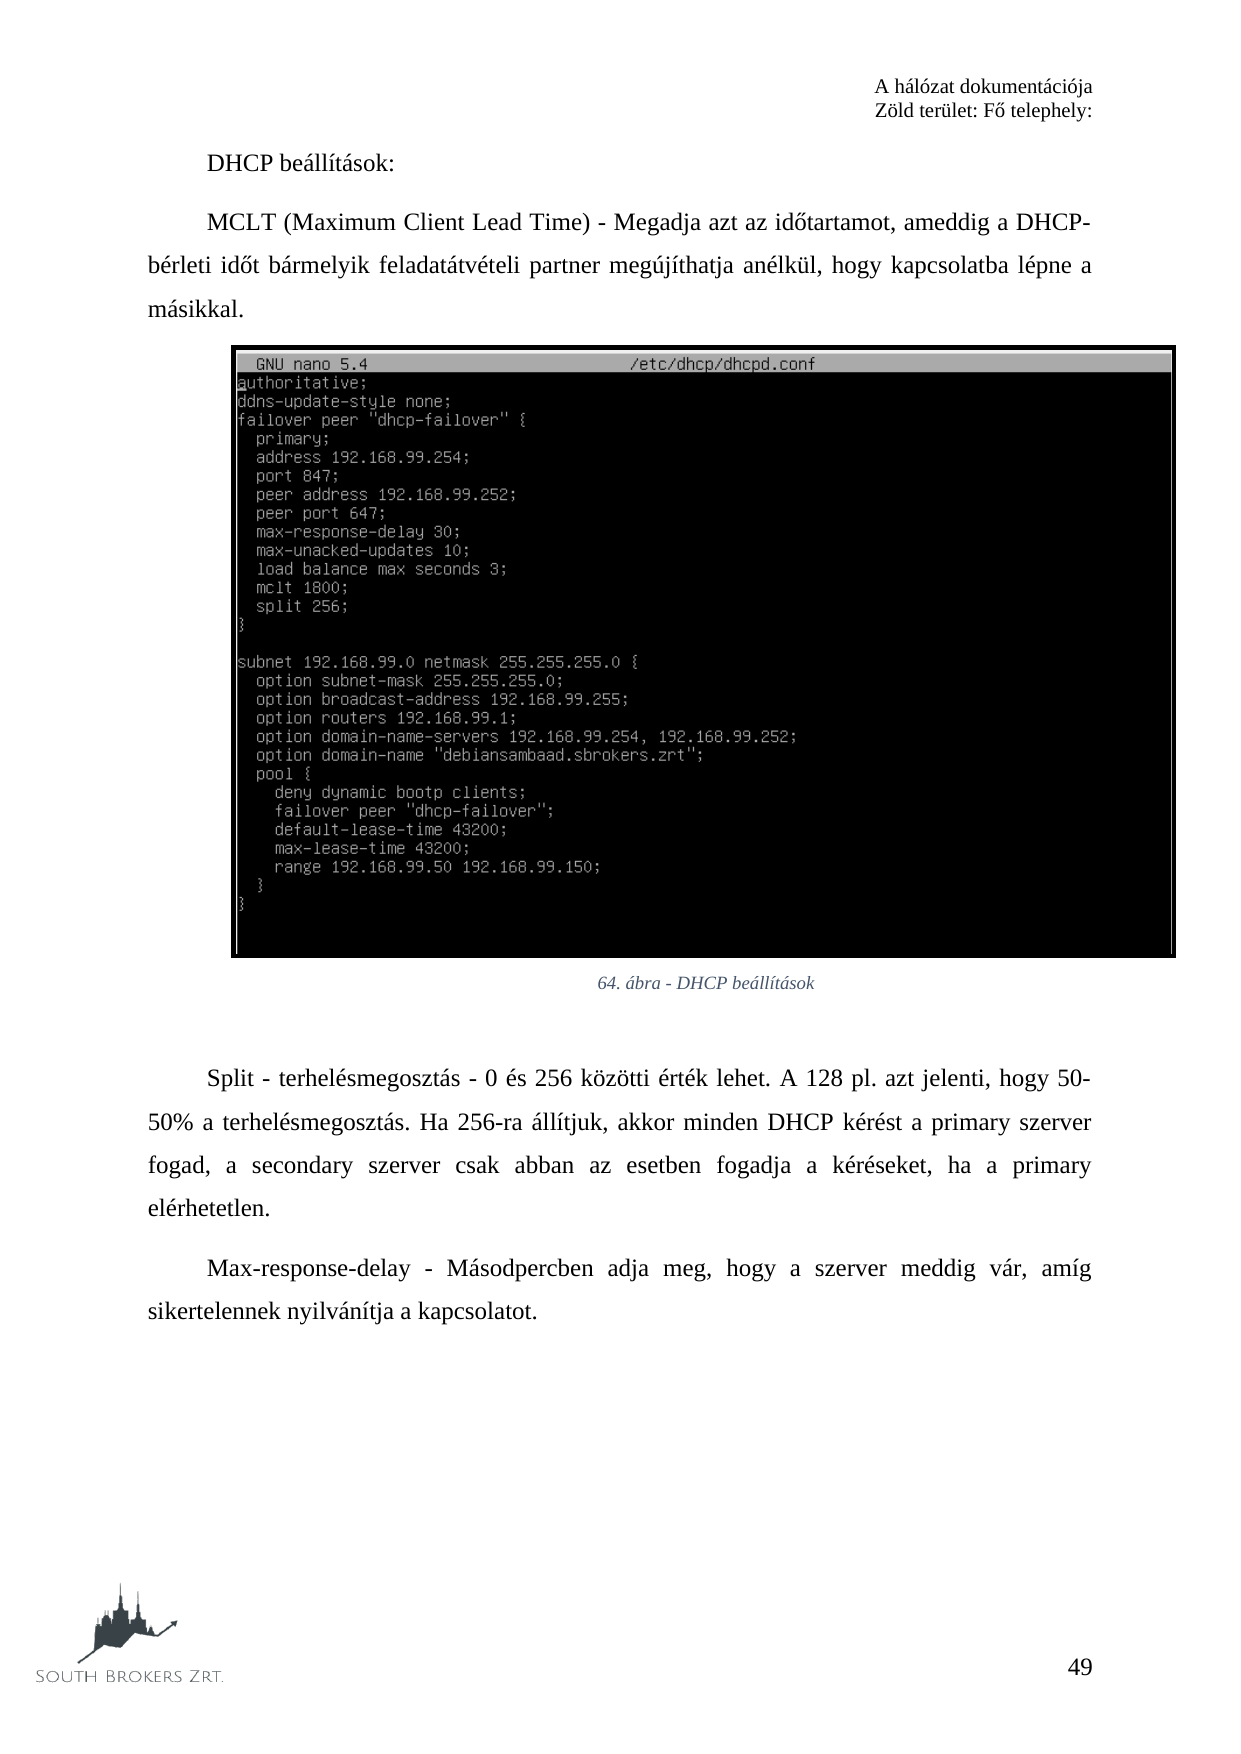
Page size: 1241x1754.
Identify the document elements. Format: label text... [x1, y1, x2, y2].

text MCLT (Maximum Client Lead Time) - Megadja azt az időtartamot, ameddig a DHCP-bérleti időt bármelyik feladatátvételi partner megújíthatja anélkül, hogy kapcsolatba lépne a másikkal. [148, 207, 1093, 322]
text DHCP beállítások: [148, 148, 1093, 176]
picture [236, 350, 1172, 954]
picture [0, 1531, 255, 1754]
text Max-response-delay - Másodpercben adja meg, hogy a szerver meddig vár, amíg sikertelennek nyilvánítja a kapcsolatot. [148, 1253, 1093, 1324]
